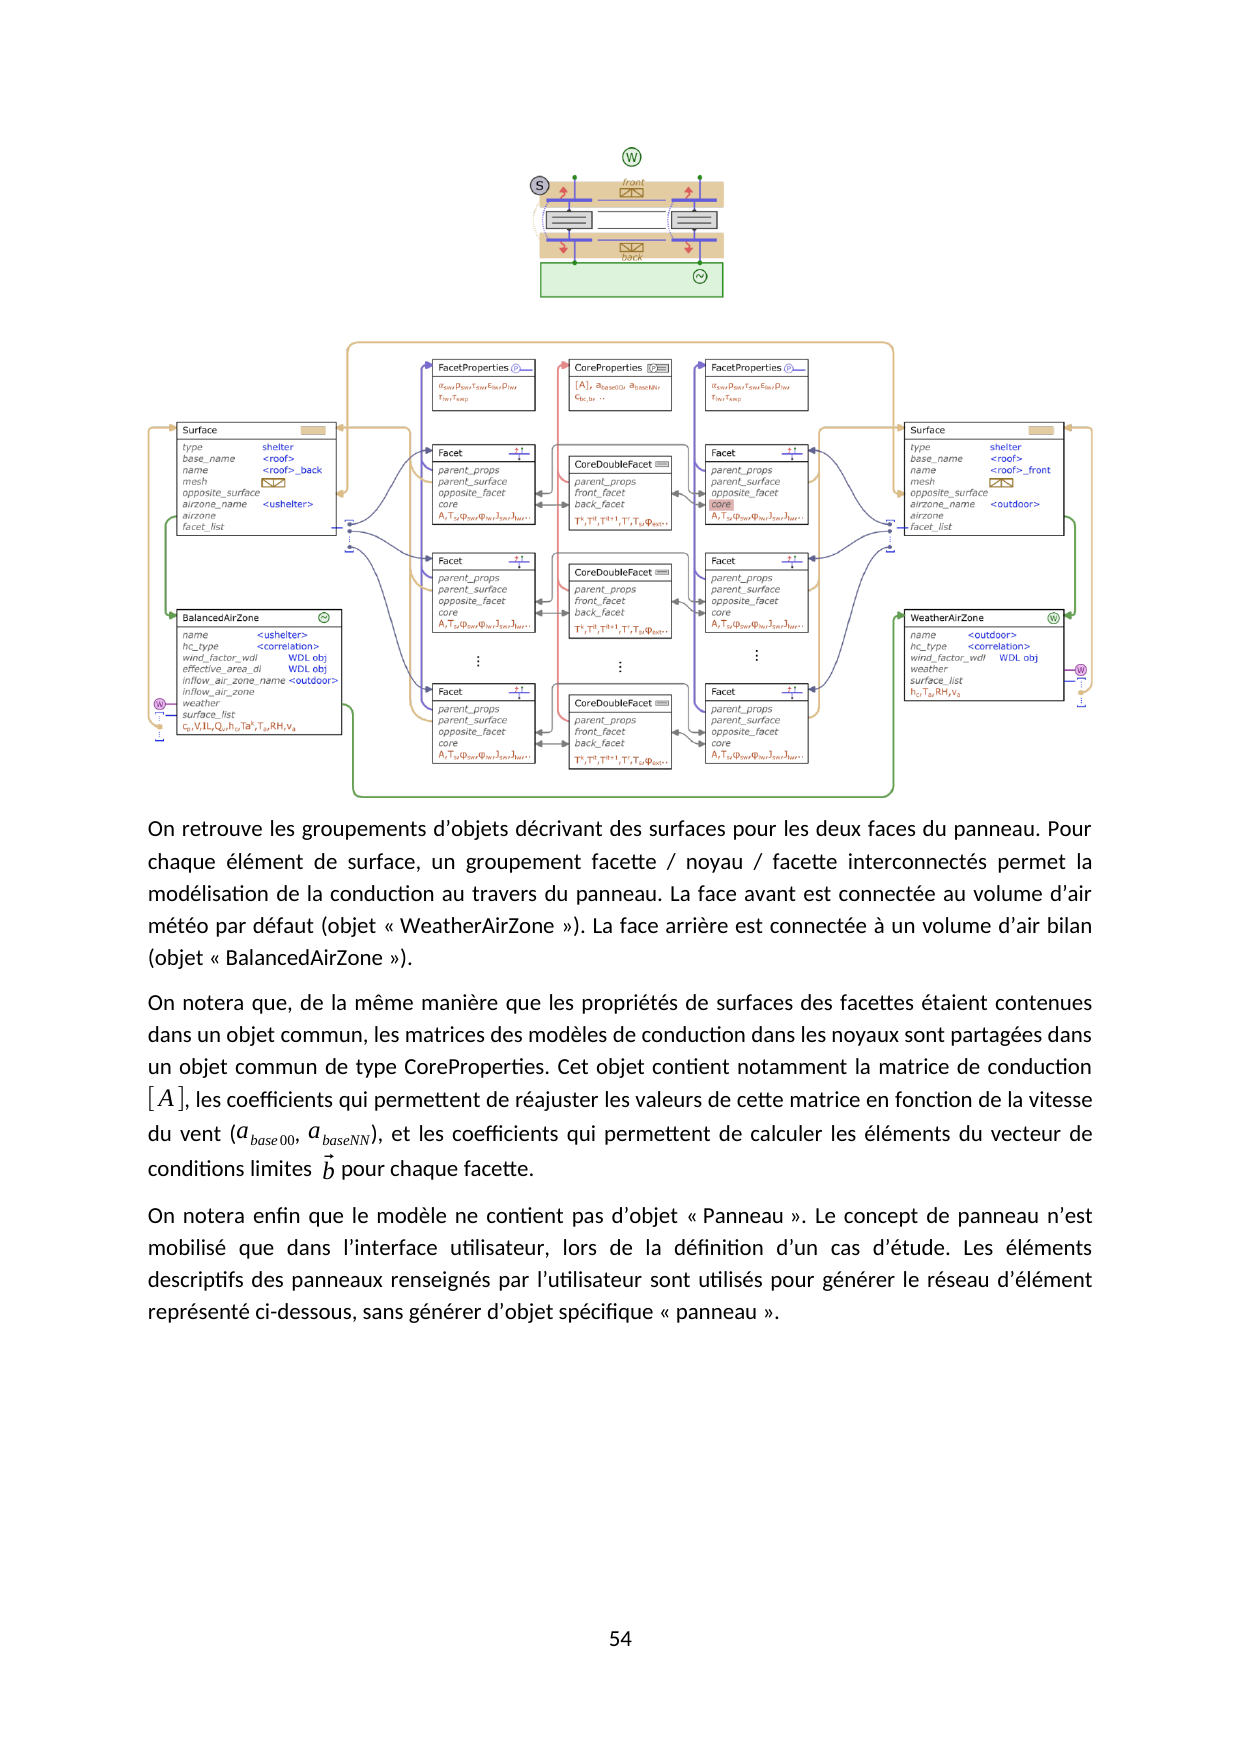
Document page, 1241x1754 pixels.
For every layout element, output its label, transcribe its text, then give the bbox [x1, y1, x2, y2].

picture [147, 147, 1093, 798]
text On notera enfin que le modèle ne contient pas d’objet « Panneau ». Le concept de panneau n’est mobilisé que dans l’interface utilisateur, lors de la définition d’un cas d’étude. Les éléments descriptifs des panneaux renseignés par l’utilisateur sont utilisés pour générer le réseau d’élément représenté ci-dessous, sans générer d’objet spécifique « panneau ». [148, 1201, 1093, 1326]
text On retrouve les groupements d’objets décrivant des surfaces pour les deux faces du panneau. Pour chaque élément de surface, un groupement facette / noyau / facette interconnectés permet la modélisation de la conduction au travers du panneau. La face avant est connectée au volume d’air météo par défaut (objet « WeatherAirZone »). La face arrière est connectée à un volume d’air bilan (objet « BalancedAirZone »). [148, 814, 1093, 971]
text On notera que, de la même manière que les propriétés de surfaces des facettes étaient contenues dans un objet commun, les matrices des modèles de conduction dans les noyaux sont partagées dans un objet commun de type CoreProperties. Cet objet contient notamment la matrice de conduction , les coefficients qui permettent de réajuster les valeurs de cette matrice en fonction de la vitesse du vent (, ), et les coefficients qui permettent de calculer les éléments du vecteur de conditions limites pour chaque facette. [148, 988, 1093, 1184]
